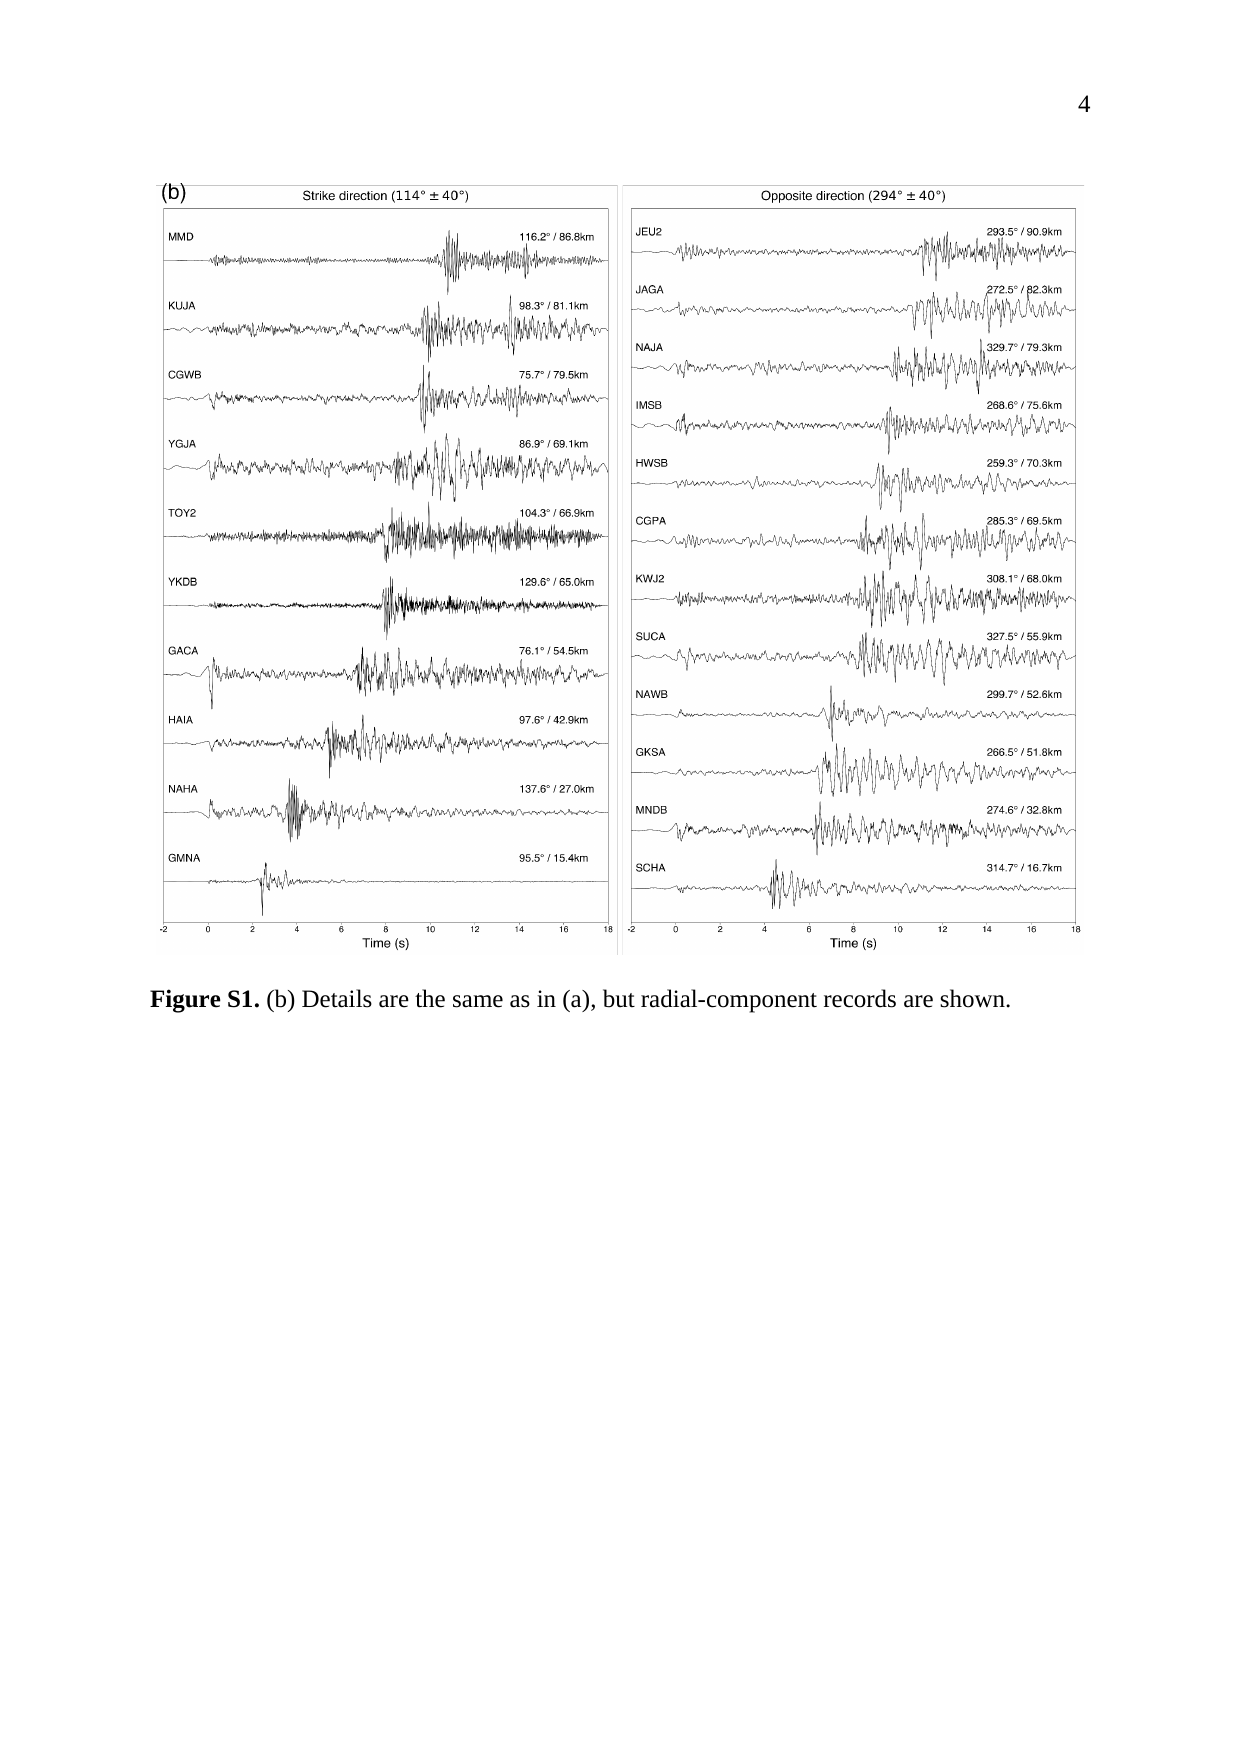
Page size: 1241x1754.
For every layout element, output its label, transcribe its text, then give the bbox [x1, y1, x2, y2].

picture [156, 183, 1085, 955]
text Figure S1. (b) Details are the same as in (a), but radial-component records are shown. [150, 984, 1090, 1013]
